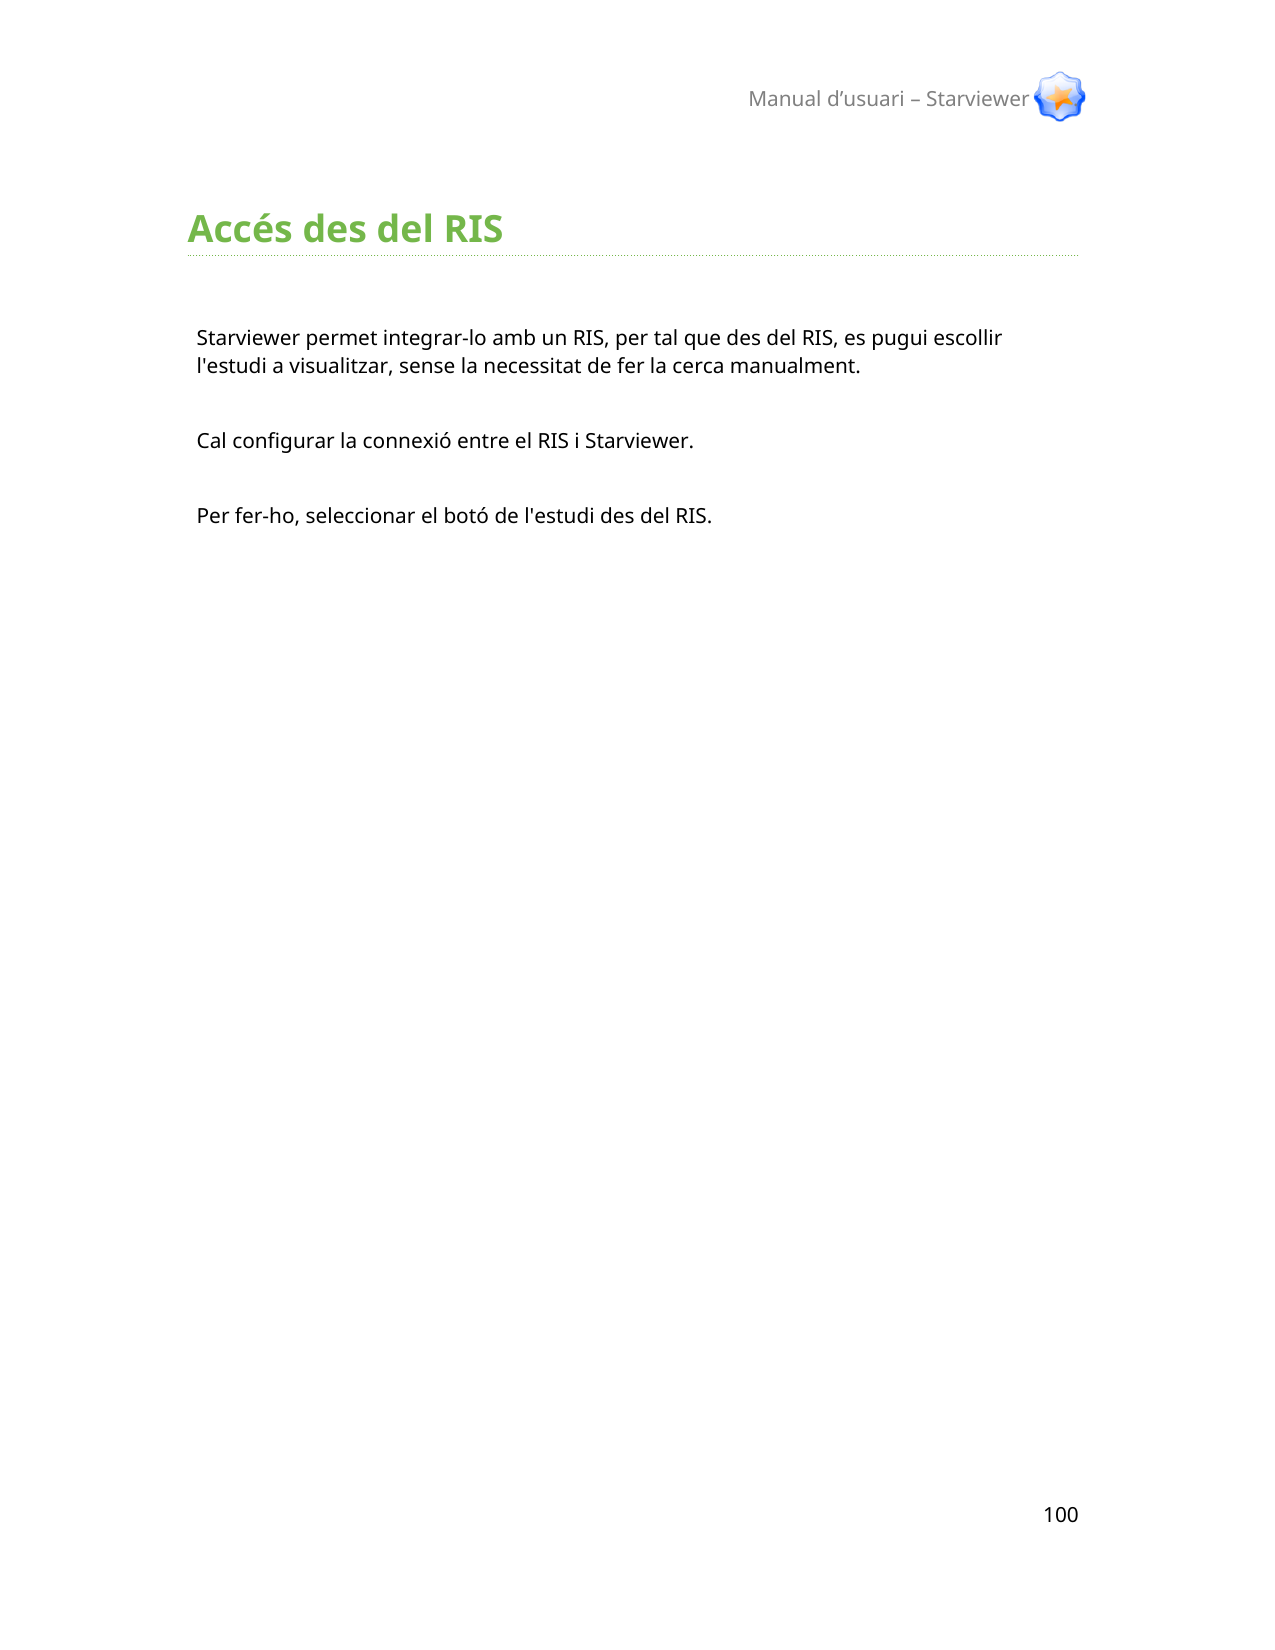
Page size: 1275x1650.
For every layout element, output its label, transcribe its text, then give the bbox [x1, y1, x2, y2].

subtitle Accés des del RIS [187, 202, 1078, 256]
text Cal configurar la connexió entre el RIS i Starviewer. [196, 426, 1078, 455]
text Per fer-ho, seleccionar el botó de l'estudi des del RIS. [196, 501, 1078, 530]
text Starviewer permet integrar-lo amb un RIS, per tal que des del RIS, es pugui escollir l'estudi a visualitzar, sense la necessitat de fer la cerca manualment. [196, 323, 1078, 380]
picture [1033, 71, 1086, 122]
